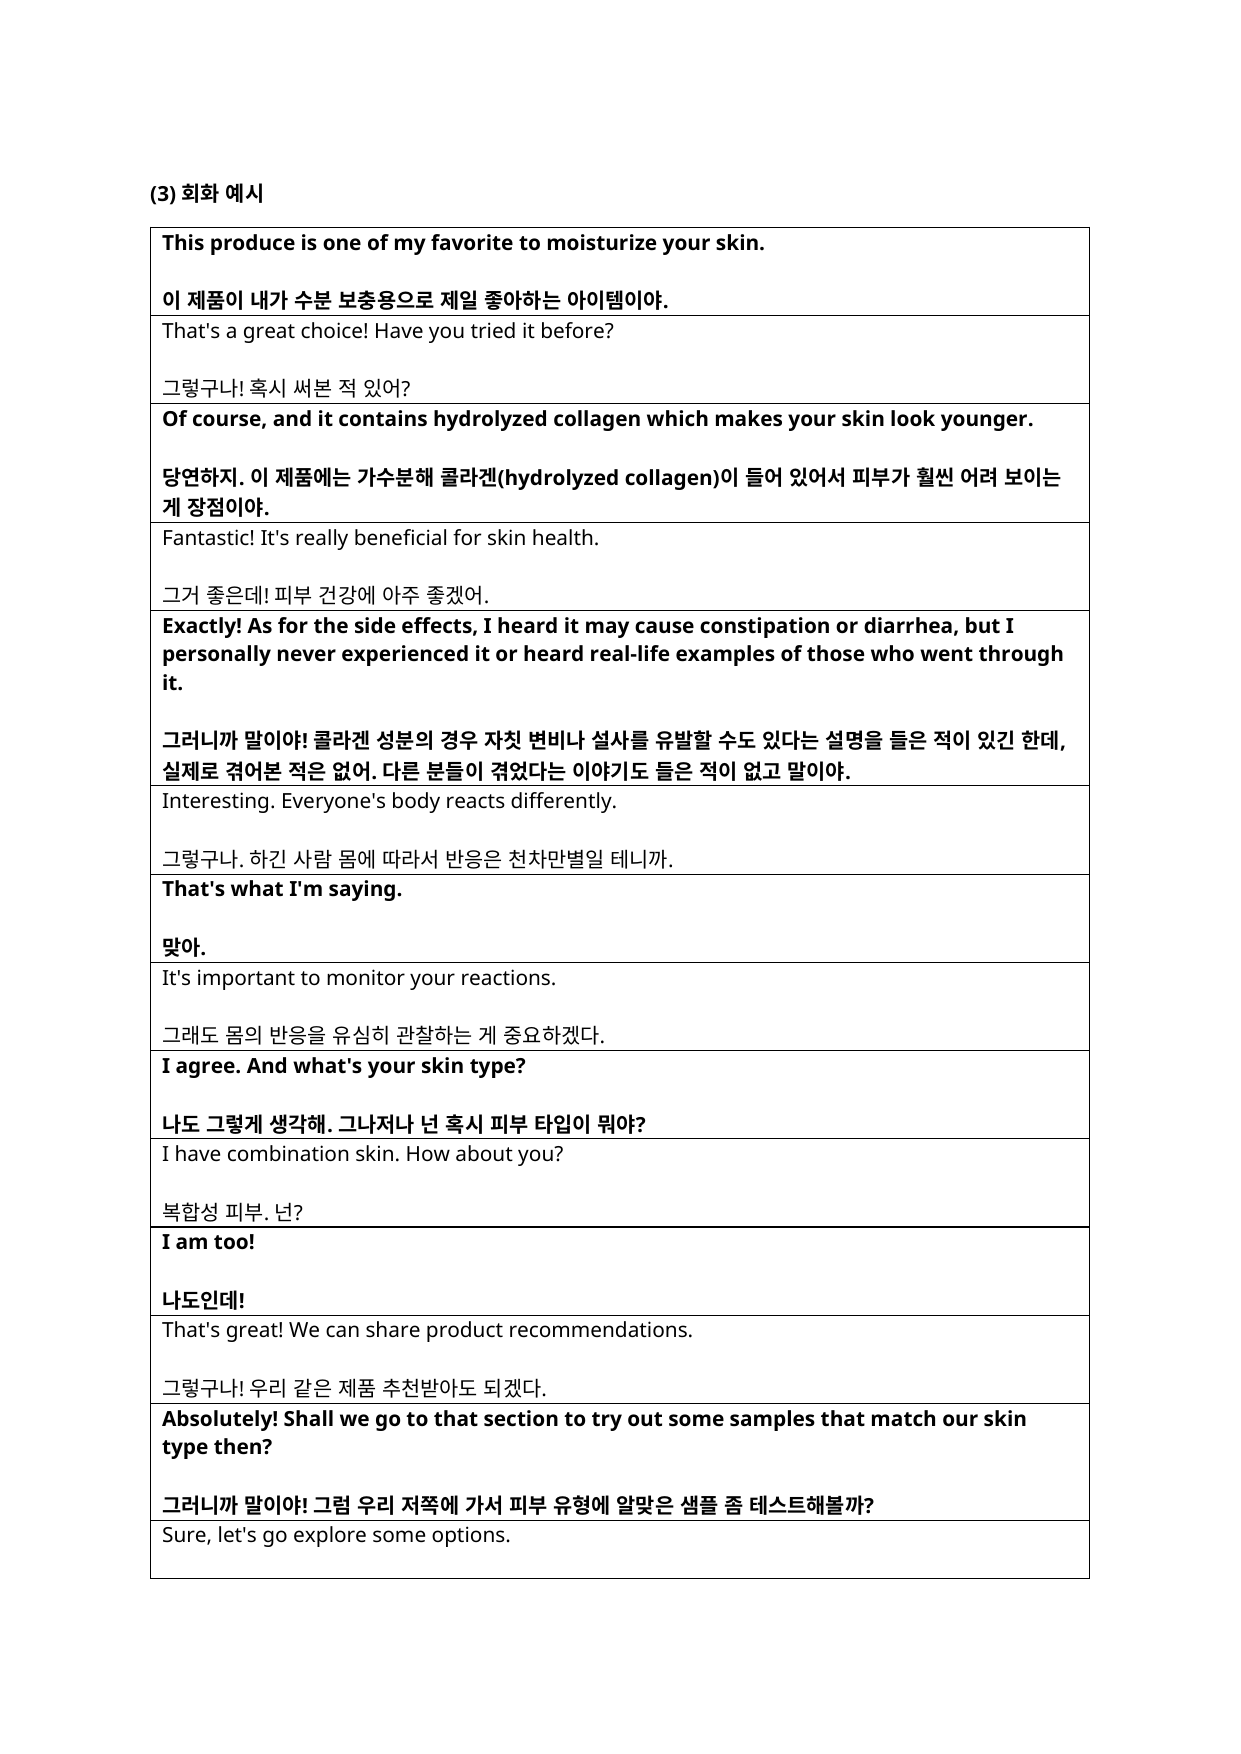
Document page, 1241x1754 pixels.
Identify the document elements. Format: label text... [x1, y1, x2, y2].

table_cell That's great! We can share product recommendations. 그렇구나! 우리 같은 제품 추천받아도 되겠다. [151, 1316, 1089, 1403]
table_cell I agree. And what's your skin type? 나도 그렇게 생각해. 그나저나 넌 혹시 피부 타입이 뭐야? [151, 1051, 1089, 1138]
table_cell It's important to monitor your reactions. 그래도 몸의 반응을 유심히 관찰하는 게 중요하겠다. [151, 963, 1089, 1050]
table_cell That's what I'm saying. 맞아. [151, 875, 1089, 962]
table_cell Of course, and it contains hydrolyzed collagen which makes your skin look younger. 당연하지. 이 제품에는 가수분해 콜라겐(hydrolyzed collagen)이 들어 있어서 피부가 훨씬 어려 보이는 게 장점이야. [151, 404, 1089, 522]
table_cell I have combination skin. How about you? 복합성 피부. 넌? [151, 1139, 1089, 1226]
table_cell Interesting. Everyone's body reacts differently. 그렇구나. 하긴 사람 몸에 따라서 반응은 천차만별일 테니까. [151, 786, 1089, 873]
table_cell I am too! 나도인데! [151, 1228, 1089, 1314]
table_cell That's a great choice! Have you tried it before? 그렇구나! 혹시 써본 적 있어? [151, 316, 1089, 403]
table_header This produce is one of my favorite to moisturize your skin. 이 제품이 내가 수분 보충용으로 제일 좋아하는 아이템이야. [151, 228, 1089, 315]
table_cell Absolutely! Shall we go to that section to try out some samples that match our skin type then? 그러니까 말이야! 그럼 우리 저쪽에 가서 피부 유형에 알맞은 샘플 좀 테스트해볼까? [151, 1404, 1089, 1519]
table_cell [151, 1521, 1089, 1577]
text (3) 회화 예시 [150, 177, 1090, 207]
table_cell Fantastic! It's really beneficial for skin health. 그거 좋은데! 피부 건강에 아주 좋겠어. [151, 523, 1089, 610]
table_cell Exactly! As for the side effects, I heard it may cause constipation or diarrhea, but I personally never experienced it or heard real-life examples of those who went through it. 그러니까 말이야! 콜라겐 성분의 경우 자칫 변비나 설사를 유발할 수도 있다는 설명을 들은 적이 있긴 한데, 실제로 겪어본 적은 없어. 다른 분들이 겪었다는 이야기도 들은 적이 없고 말이야. [151, 611, 1089, 785]
